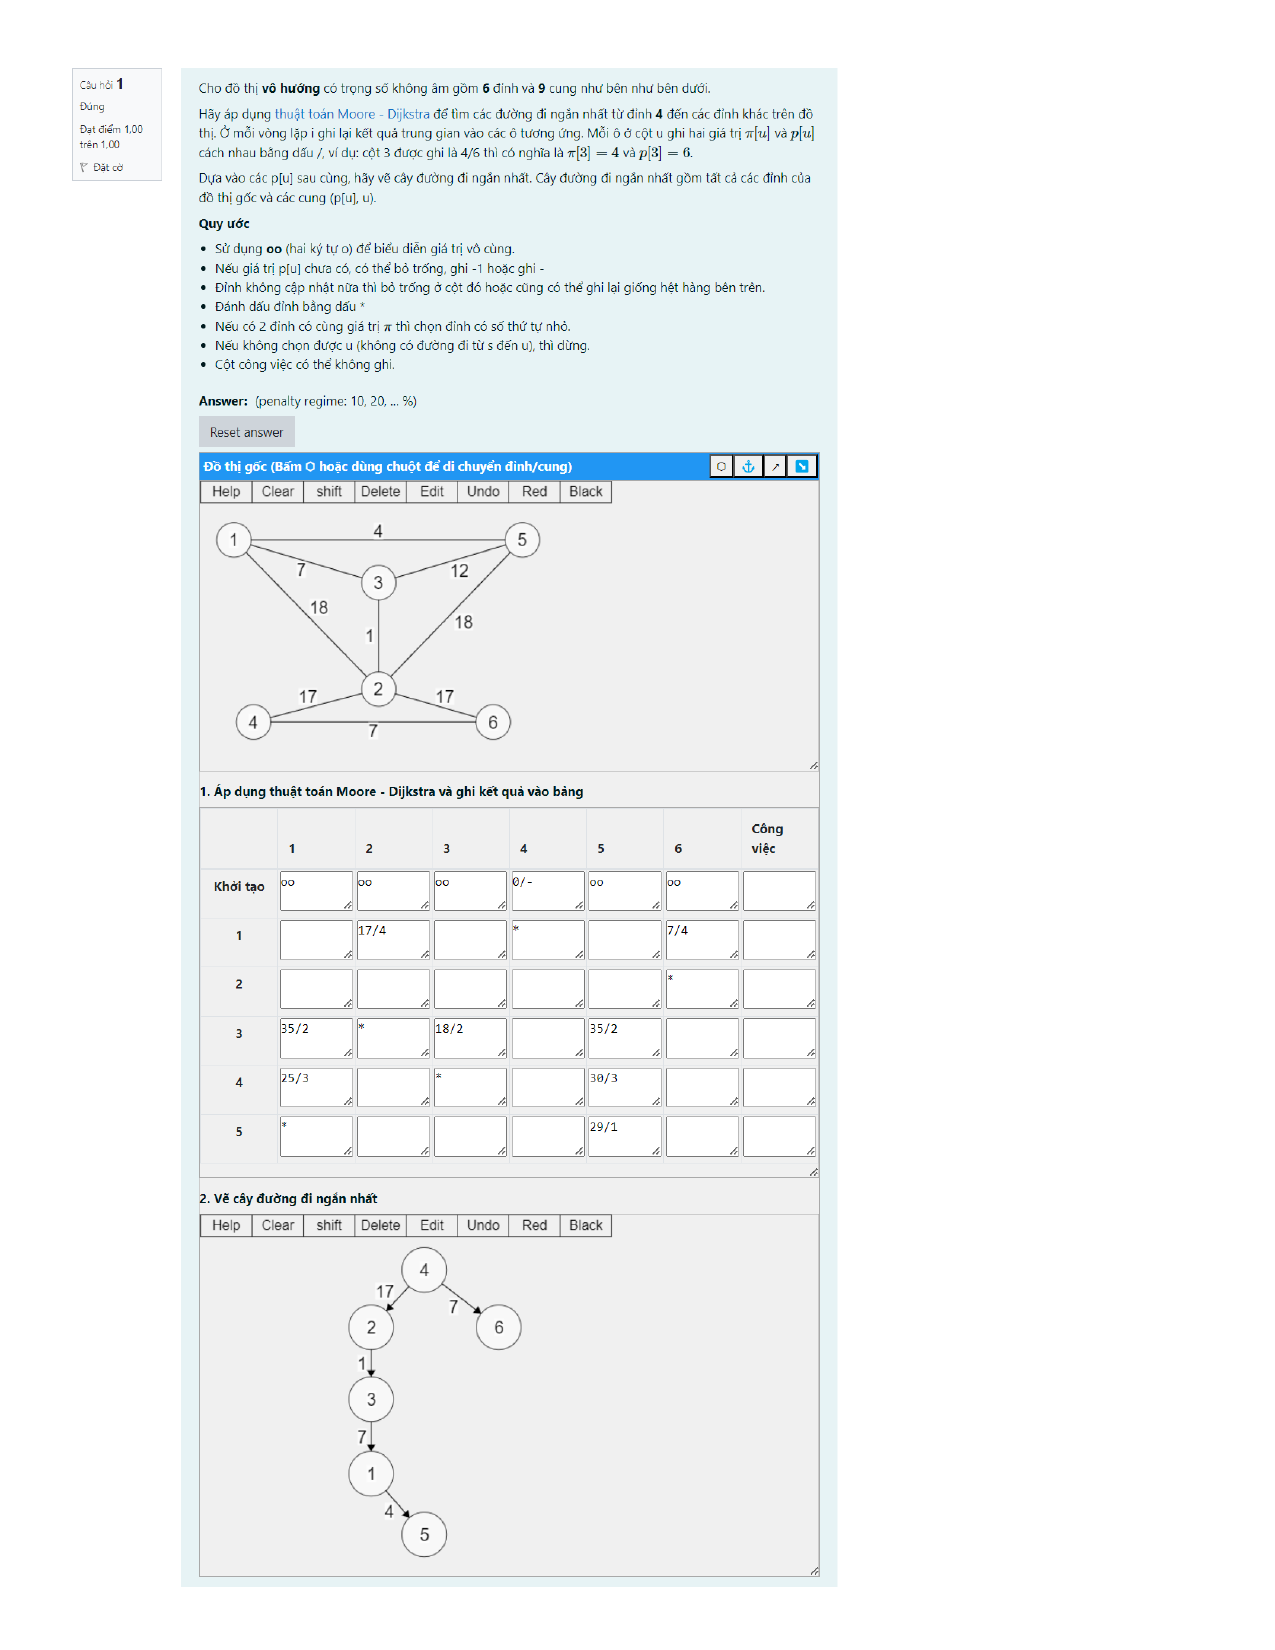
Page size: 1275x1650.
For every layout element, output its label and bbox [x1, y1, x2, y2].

picture [59, 59, 847, 1591]
